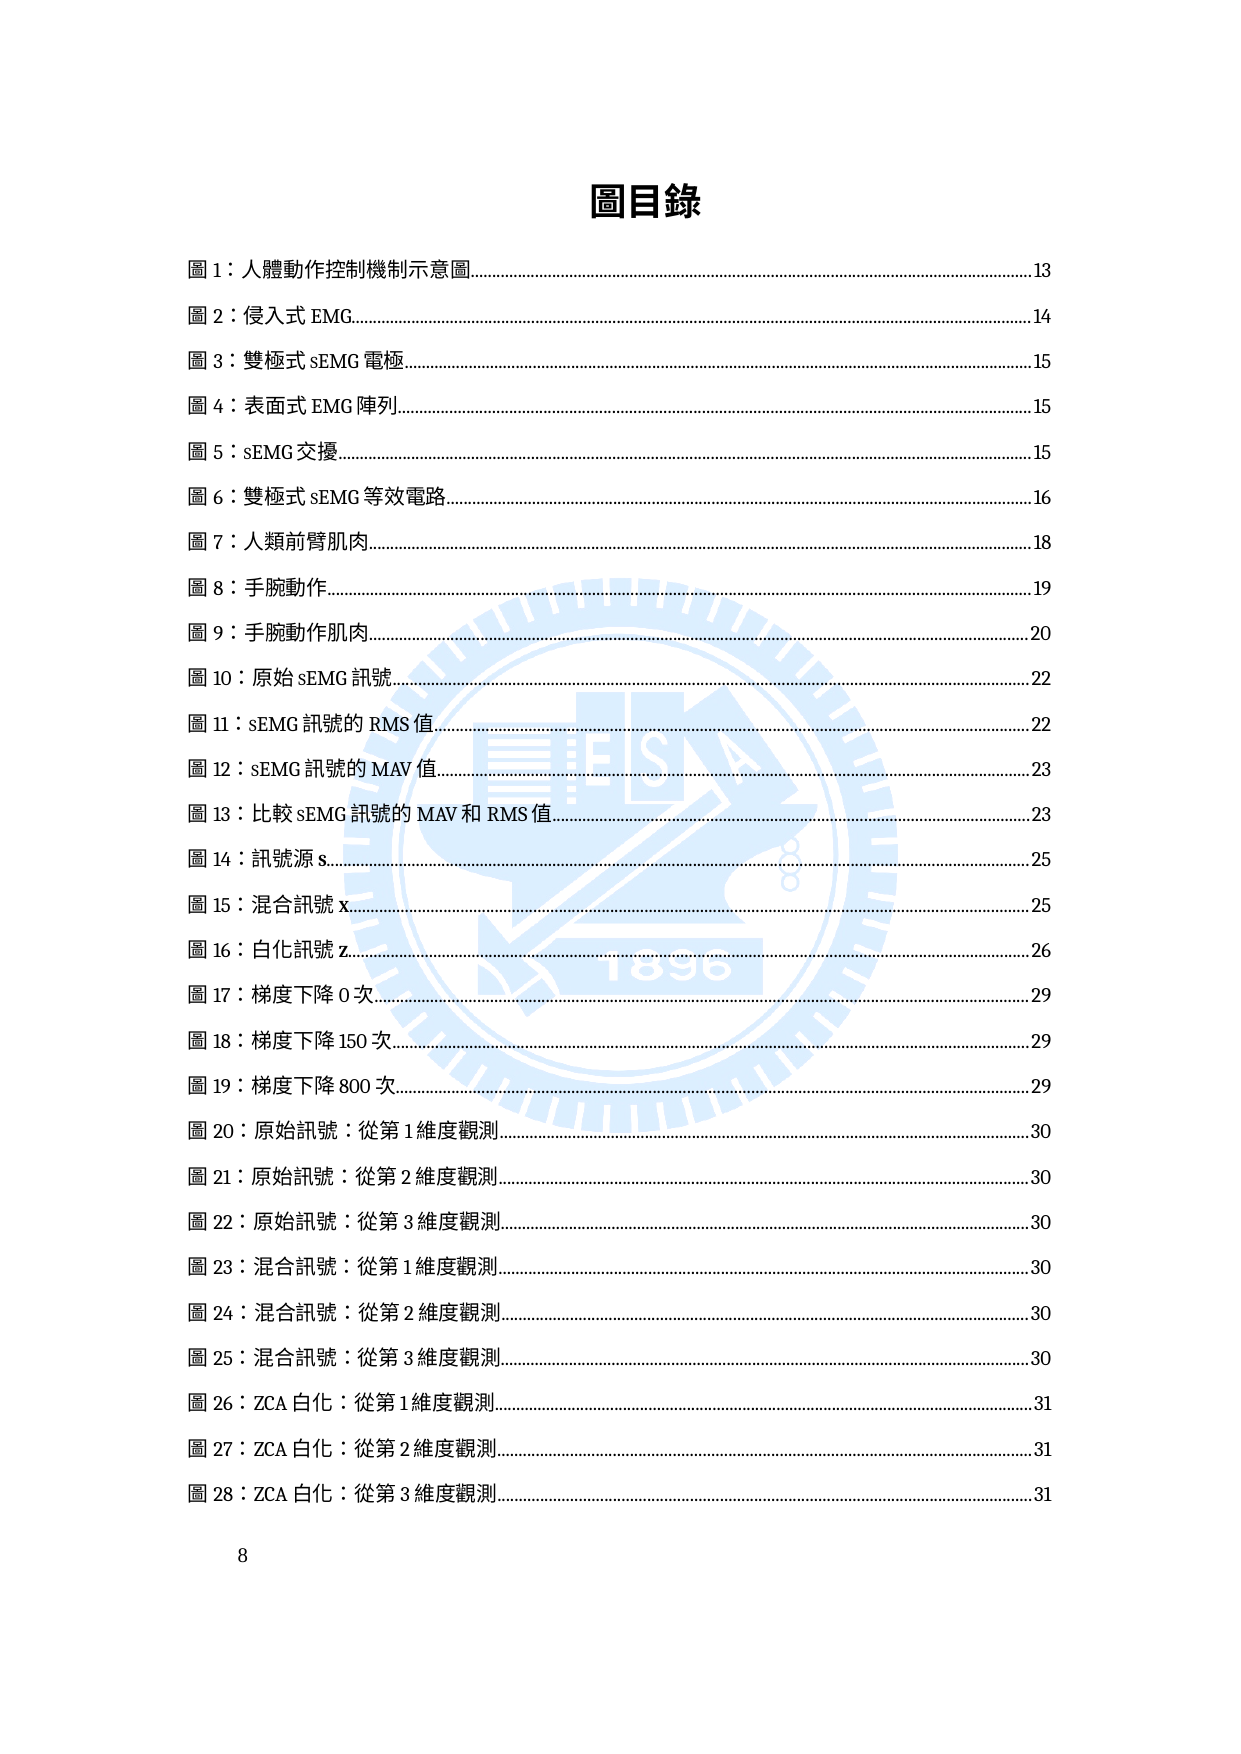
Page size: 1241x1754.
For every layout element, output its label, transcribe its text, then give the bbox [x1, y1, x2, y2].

text 圖 4：表面式EMG陣列 15 [187, 389, 1053, 420]
text 圖 11：sEMG訊號的RMS值 22 [187, 707, 1053, 737]
text 圖 18：梯度下降150次 29 [187, 1024, 1053, 1054]
text 圖 15：混合訊號x 25 [187, 888, 1053, 918]
text 圖 10：原始sEMG訊號 22 [187, 661, 1053, 692]
text 圖 9：手腕動作肌肉 20 [187, 616, 1053, 646]
text 圖 27：ZCA白化：從第2維度觀測 31 [187, 1432, 1053, 1462]
text 圖 26：ZCA白化：從第1維度觀測 31 [187, 1386, 1053, 1417]
text 圖 20：原始訊號：從第1維度觀測 30 [187, 1114, 1053, 1145]
text 圖 23：混合訊號：從第1維度觀測 30 [187, 1251, 1053, 1281]
text 圖 28：ZCA白化：從第3維度觀測 31 [187, 1477, 1053, 1507]
text 圖 17：梯度下降0次 29 [187, 979, 1053, 1009]
text 圖 12：sEMG訊號的MAV值 23 [187, 752, 1053, 782]
title 圖目錄 [232, 172, 1053, 227]
text 圖 1：人體動作控制機制示意圖 13 [187, 254, 1053, 284]
text 圖 13：比較sEMG訊號的MAV和RMS值 23 [187, 797, 1053, 828]
text 圖 16：白化訊號z 26 [187, 933, 1053, 963]
text 圖 8：手腕動作 19 [187, 571, 1053, 601]
text 圖 21：原始訊號：從第2維度觀測 30 [187, 1160, 1053, 1190]
text 圖 22：原始訊號：從第3維度觀測 30 [187, 1205, 1053, 1235]
text 圖 14：訊號源s 25 [187, 843, 1053, 873]
text 圖 19：梯度下降800次 29 [187, 1069, 1053, 1099]
text 圖 7：人類前臂肌肉 18 [187, 526, 1053, 556]
text 圖 25：混合訊號：從第3維度觀測 30 [187, 1341, 1053, 1371]
text 圖 6：雙極式sEMG等效電路 16 [187, 480, 1053, 510]
text 圖 5：sEMG交擾 15 [187, 435, 1053, 465]
text 圖 24：混合訊號：從第2維度觀測 30 [187, 1296, 1053, 1326]
text 圖 2：侵入式EMG 14 [187, 299, 1053, 329]
text 圖 3：雙極式sEMG電極 15 [187, 344, 1053, 374]
